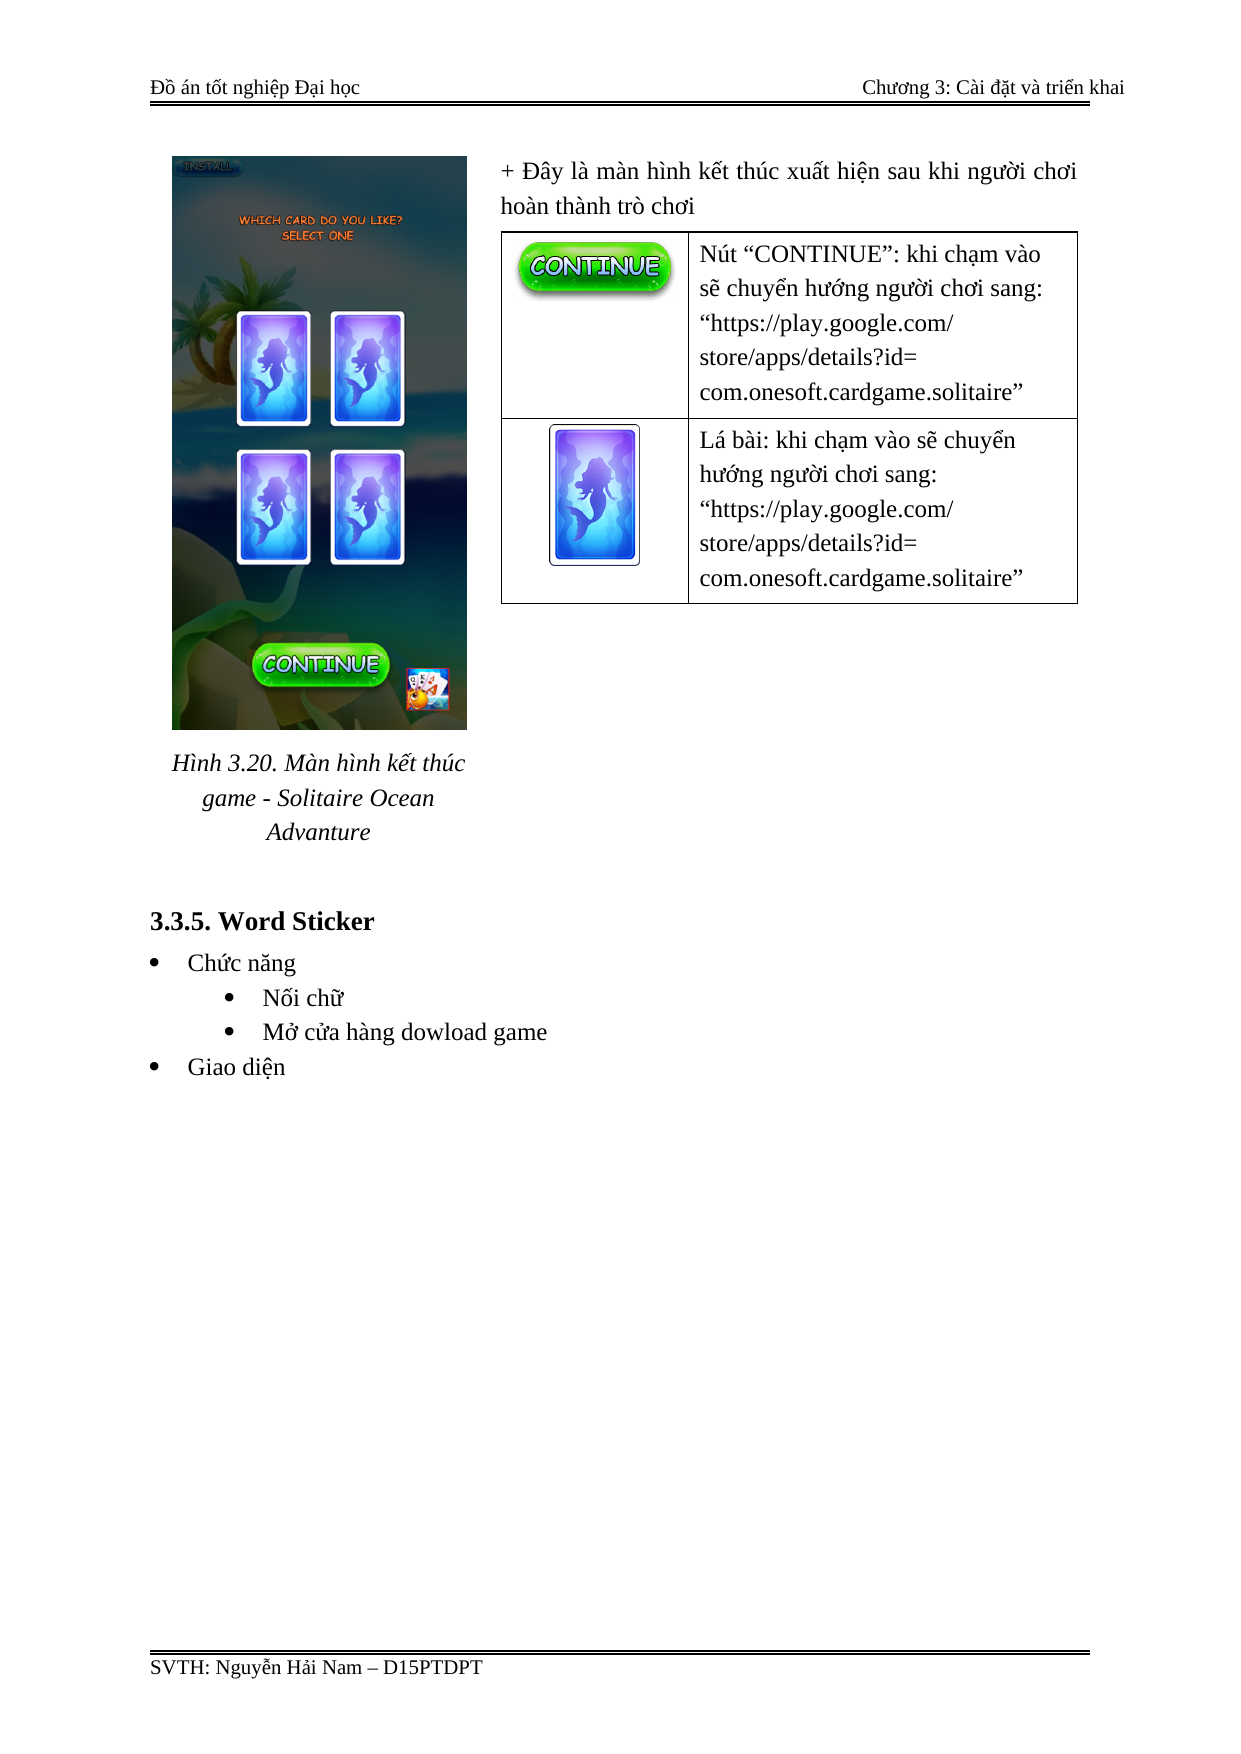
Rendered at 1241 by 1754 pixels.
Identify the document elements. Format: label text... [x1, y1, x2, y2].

picture [512, 238, 677, 302]
list Giao diện [150, 1052, 1090, 1081]
picture [172, 156, 467, 730]
list Mở cửa hàng dowload game [225, 1017, 1090, 1046]
picture [549, 424, 640, 566]
subtitle 3.3.5. Word Sticker [150, 905, 1090, 936]
table_header + Đây là màn hình kết thúc xuất hiện sau khi người chơi hoàn thành trò chơi [489, 150, 1089, 858]
list Chức năng [150, 948, 1090, 977]
list Nối chữ [225, 983, 1090, 1012]
table_header Hình 3.20. Màn hình kết thúc game - Solitaire Ocean Advanture [150, 150, 489, 858]
